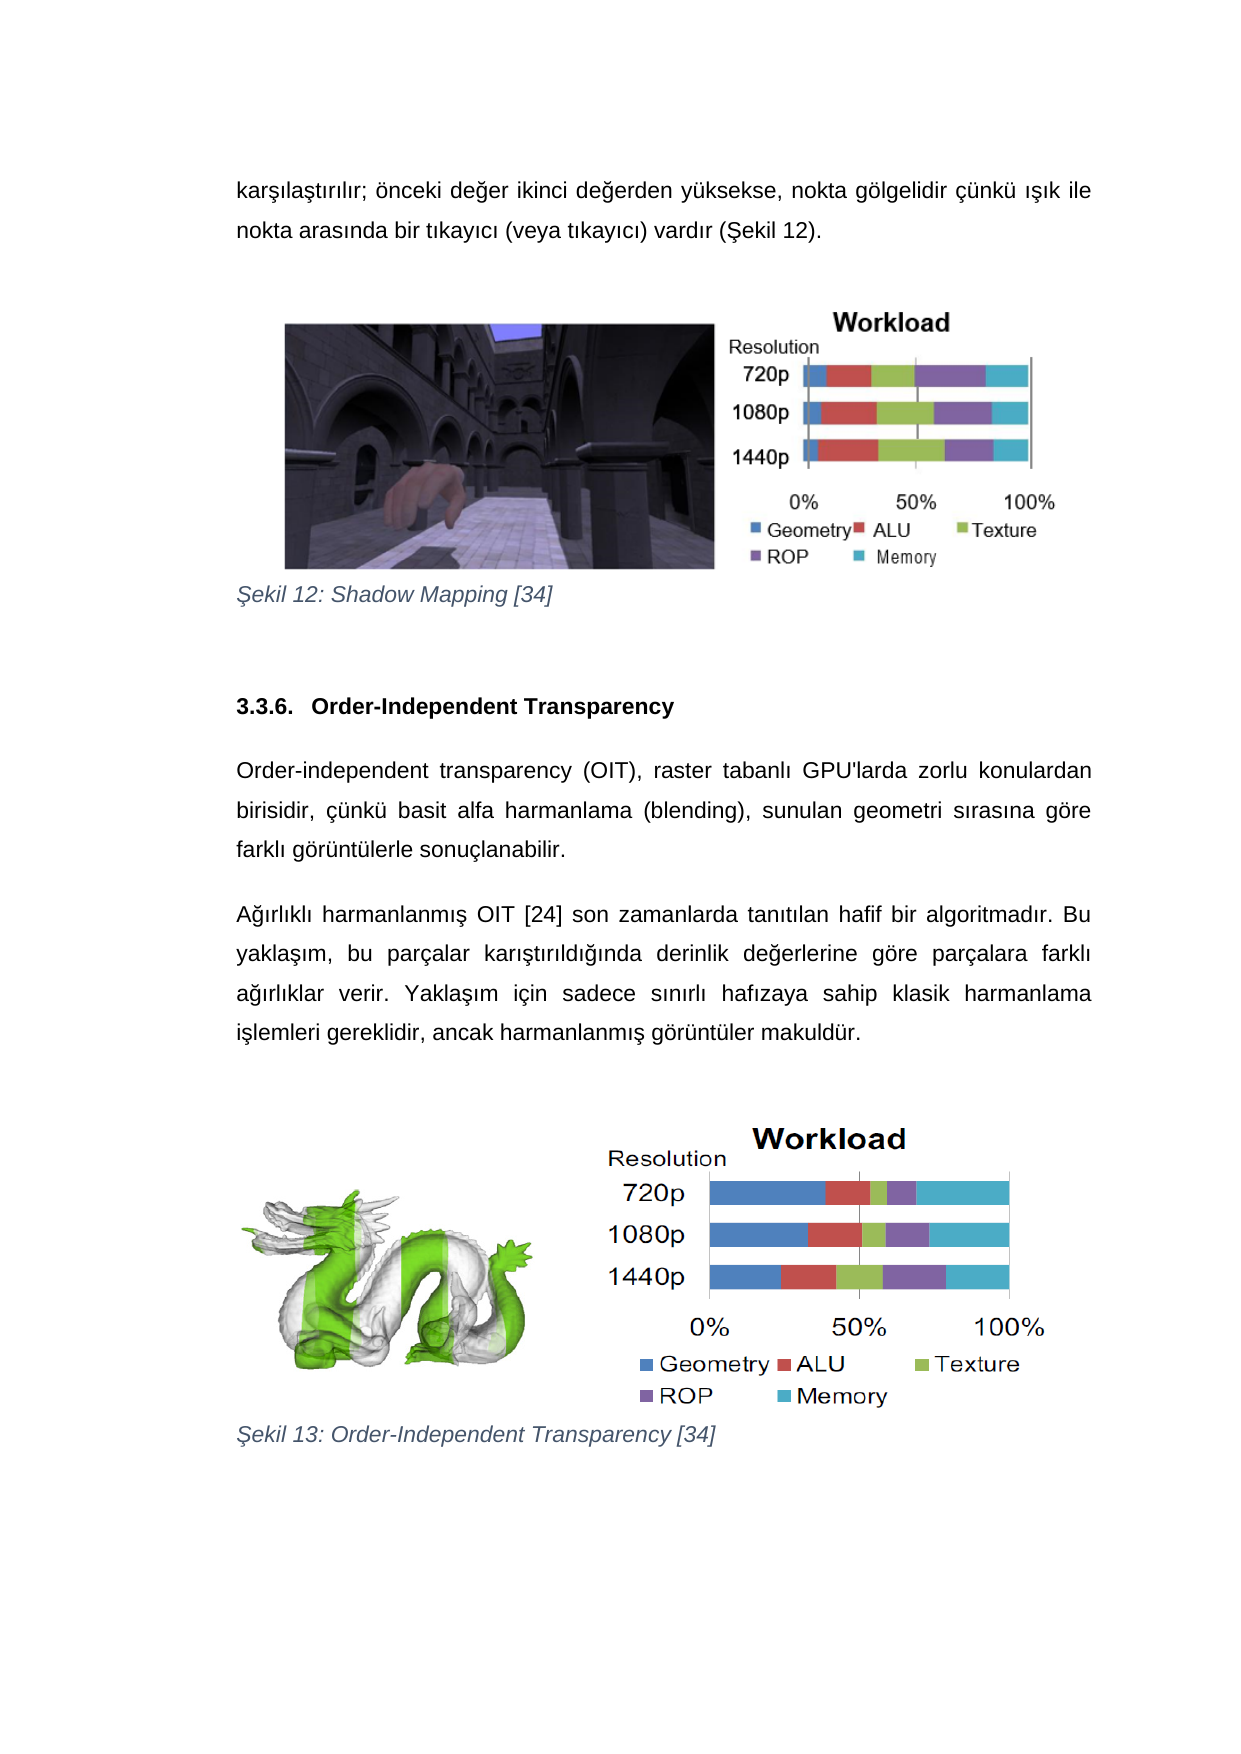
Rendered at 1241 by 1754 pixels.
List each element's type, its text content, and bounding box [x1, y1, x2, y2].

text Şekil 13: Order-Independent Transparency [34] [236, 1421, 1092, 1447]
list Order-Independent Transparency [236, 693, 1092, 719]
text Ağırlıklı harmanlanmış OIT [24] son zamanlarda tanıtılan hafif bir algoritmadır. Bu yaklaşım, bu parçalar karıştırıldığında derinlik değerlerine göre parçalara farklı ağırlıklar verir. Yaklaşım için sadece sınırlı hafızaya sahip klasik harmanlama işlemleri gereklidir, ancak harmanlanmış görüntüler makuldür. [236, 901, 1092, 1045]
picture [236, 1083, 1087, 1421]
text Order-independent transparency (OIT), raster tabanlı GPU'larda zorlu konulardan birisidir, çünkü basit alfa harmanlama (blending), sunulan geometri sırasına göre farklı görüntülerle sonuçlanabilir. [236, 757, 1092, 862]
text Şekil 12: Shadow Mapping [34] [236, 581, 1092, 608]
picture [236, 281, 1087, 582]
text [236, 177, 1092, 243]
